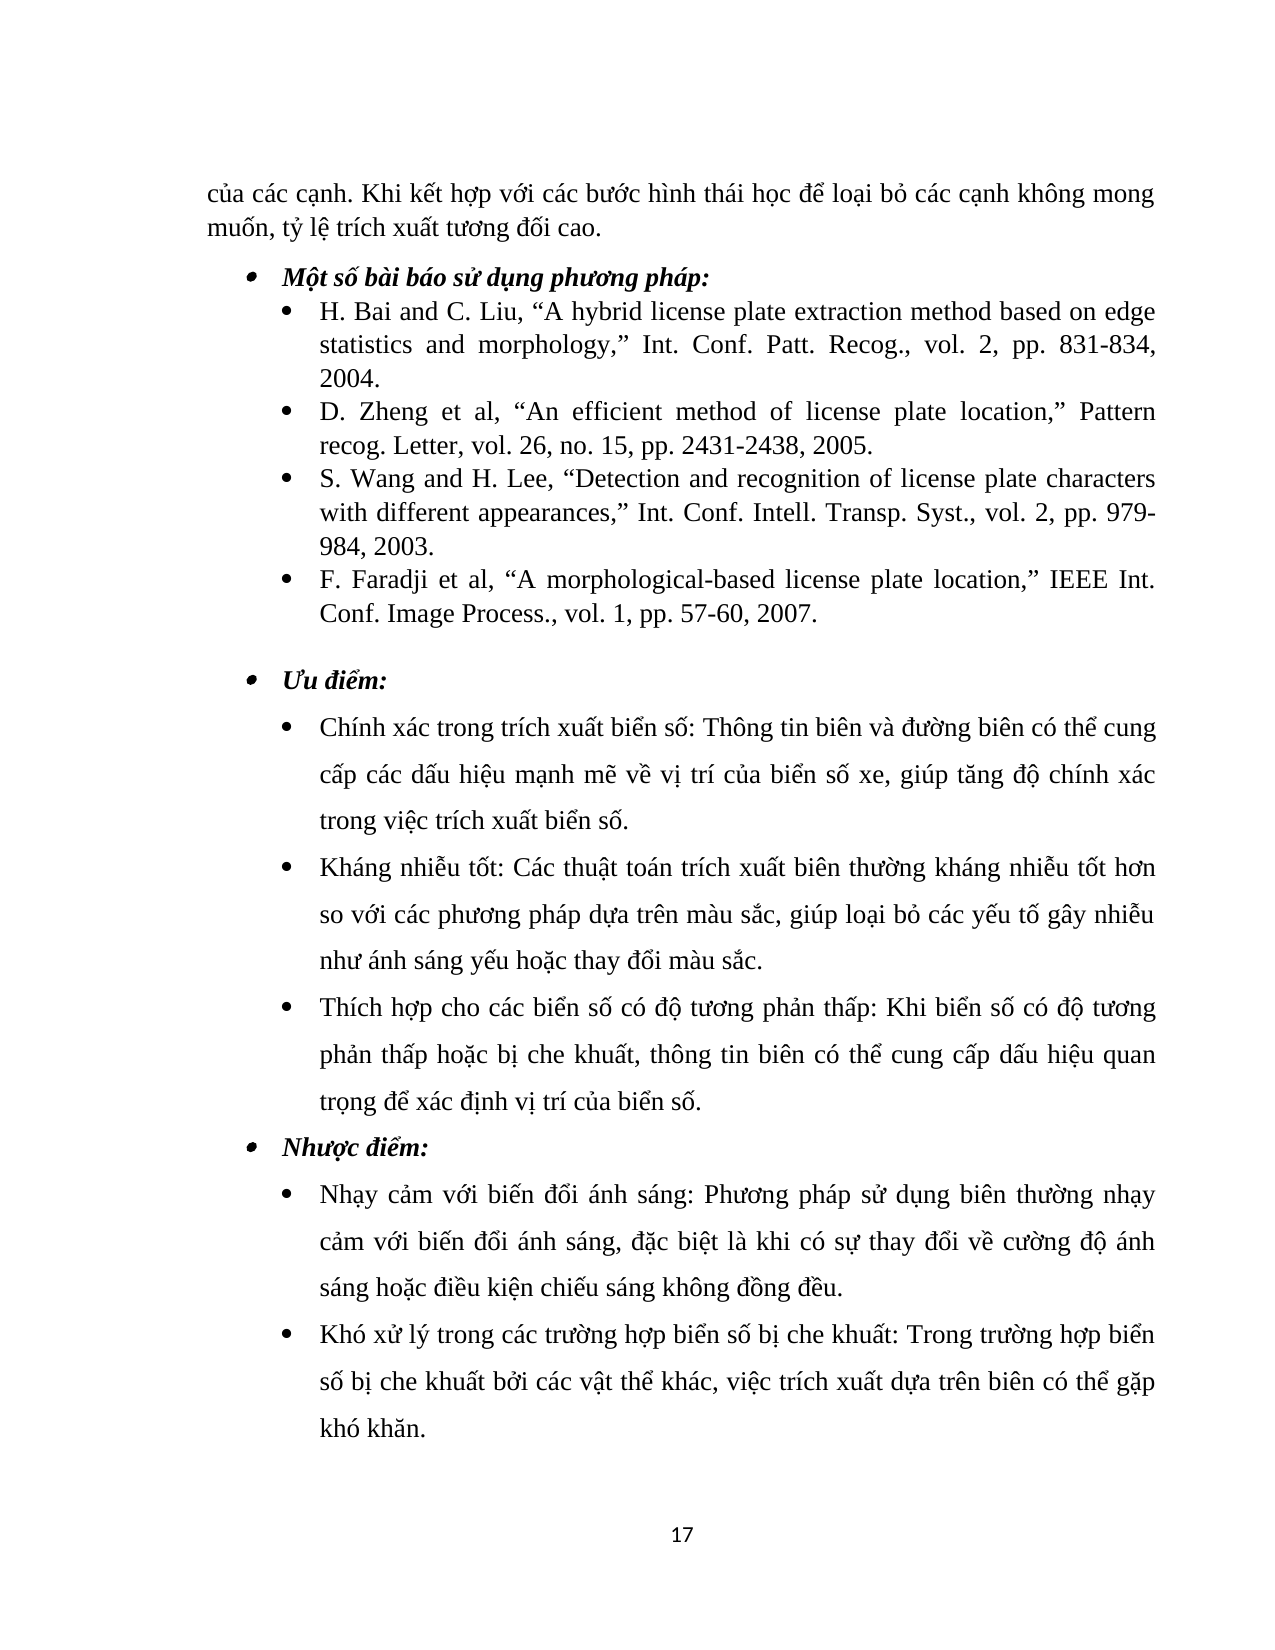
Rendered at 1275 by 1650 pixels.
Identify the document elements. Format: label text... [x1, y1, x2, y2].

list Một số bài báo sử dụng phương pháp: [244, 261, 1157, 292]
list Kháng nhiễu tốt: Các thuật toán trích xuất biên thường kháng nhiễu tốt hơn so với các phương pháp dựa trên màu sắc, giúp loại bỏ các yếu tố gây nhiễu như ánh sáng yếu hoặc thay đổi màu sắc. [282, 851, 1157, 976]
list H. Bai and C. Liu, “A hybrid license plate extraction method based on edge statistics and morphology,” Int. Conf. Patt. Recog., vol. 2, pp. 831-834, 2004. [282, 295, 1157, 393]
list Thích hợp cho các biển số có độ tương phản thấp: Khi biển số có độ tương phản thấp hoặc bị che khuất, thông tin biên có thể cung cấp dấu hiệu quan trọng để xác định vị trí của biển số. [282, 991, 1157, 1116]
list Nhạy cảm với biến đổi ánh sáng: Phương pháp sử dụng biên thường nhạy cảm với biến đổi ánh sáng, đặc biệt là khi có sự thay đổi về cường độ ánh sáng hoặc điều kiện chiếu sáng không đồng đều. [282, 1178, 1157, 1303]
list F. Faradji et al, “A morphological-based license plate location,” IEEE Int. Conf. Image Process., vol. 1, pp. 57-60, 2007. [282, 563, 1157, 628]
list Ưu điểm: [244, 664, 1157, 695]
list S. Wang and H. Lee, “Detection and recognition of license plate characters with different appearances,” Int. Conf. Intell. Transp. Syst., vol. 2, pp. 979- 984, 2003. [282, 463, 1157, 561]
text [207, 177, 1157, 242]
list Nhược điểm: [244, 1131, 1157, 1162]
list D. Zheng et al, “An efficient method of license plate location,” Pattern recog. Letter, vol. 26, no. 15, pp. 2431-2438, 2005. [282, 395, 1157, 460]
list Khó xử lý trong các trường hợp biển số bị che khuất: Trong trường hợp biển số bị che khuất bởi các vật thể khác, việc trích xuất dựa trên biên có thể gặp khó khăn. [282, 1318, 1157, 1443]
list Chính xác trong trích xuất biển số: Thông tin biên và đường biên có thể cung cấp các dấu hiệu mạnh mẽ về vị trí của biển số xe, giúp tăng độ chính xác trong việc trích xuất biển số. [282, 711, 1157, 836]
